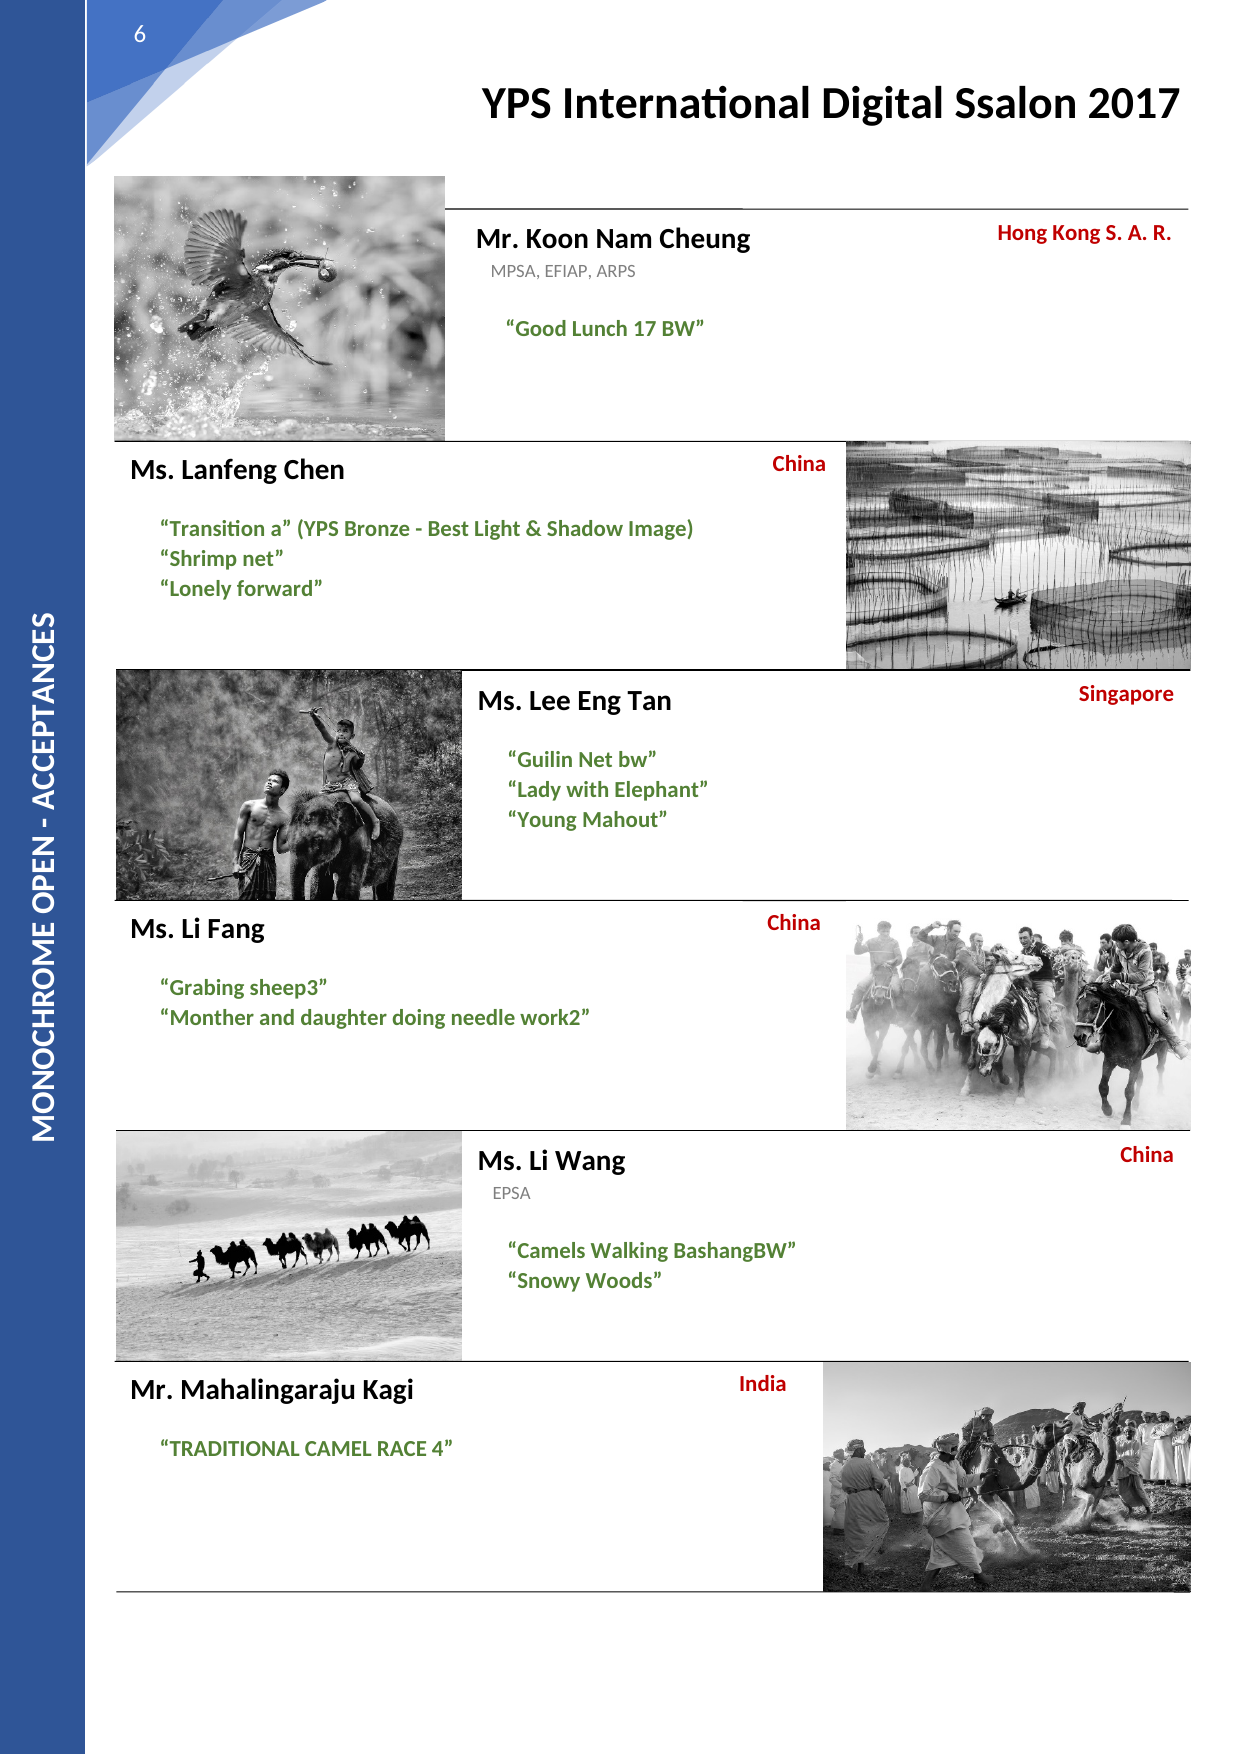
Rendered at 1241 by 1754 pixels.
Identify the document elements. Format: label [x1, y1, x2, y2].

picture [823, 1362, 1191, 1592]
picture [846, 901, 1191, 1131]
picture [116, 1131, 462, 1360]
picture [116, 670, 462, 899]
picture [86, 0, 329, 168]
picture [846, 441, 1191, 671]
picture [114, 176, 445, 440]
